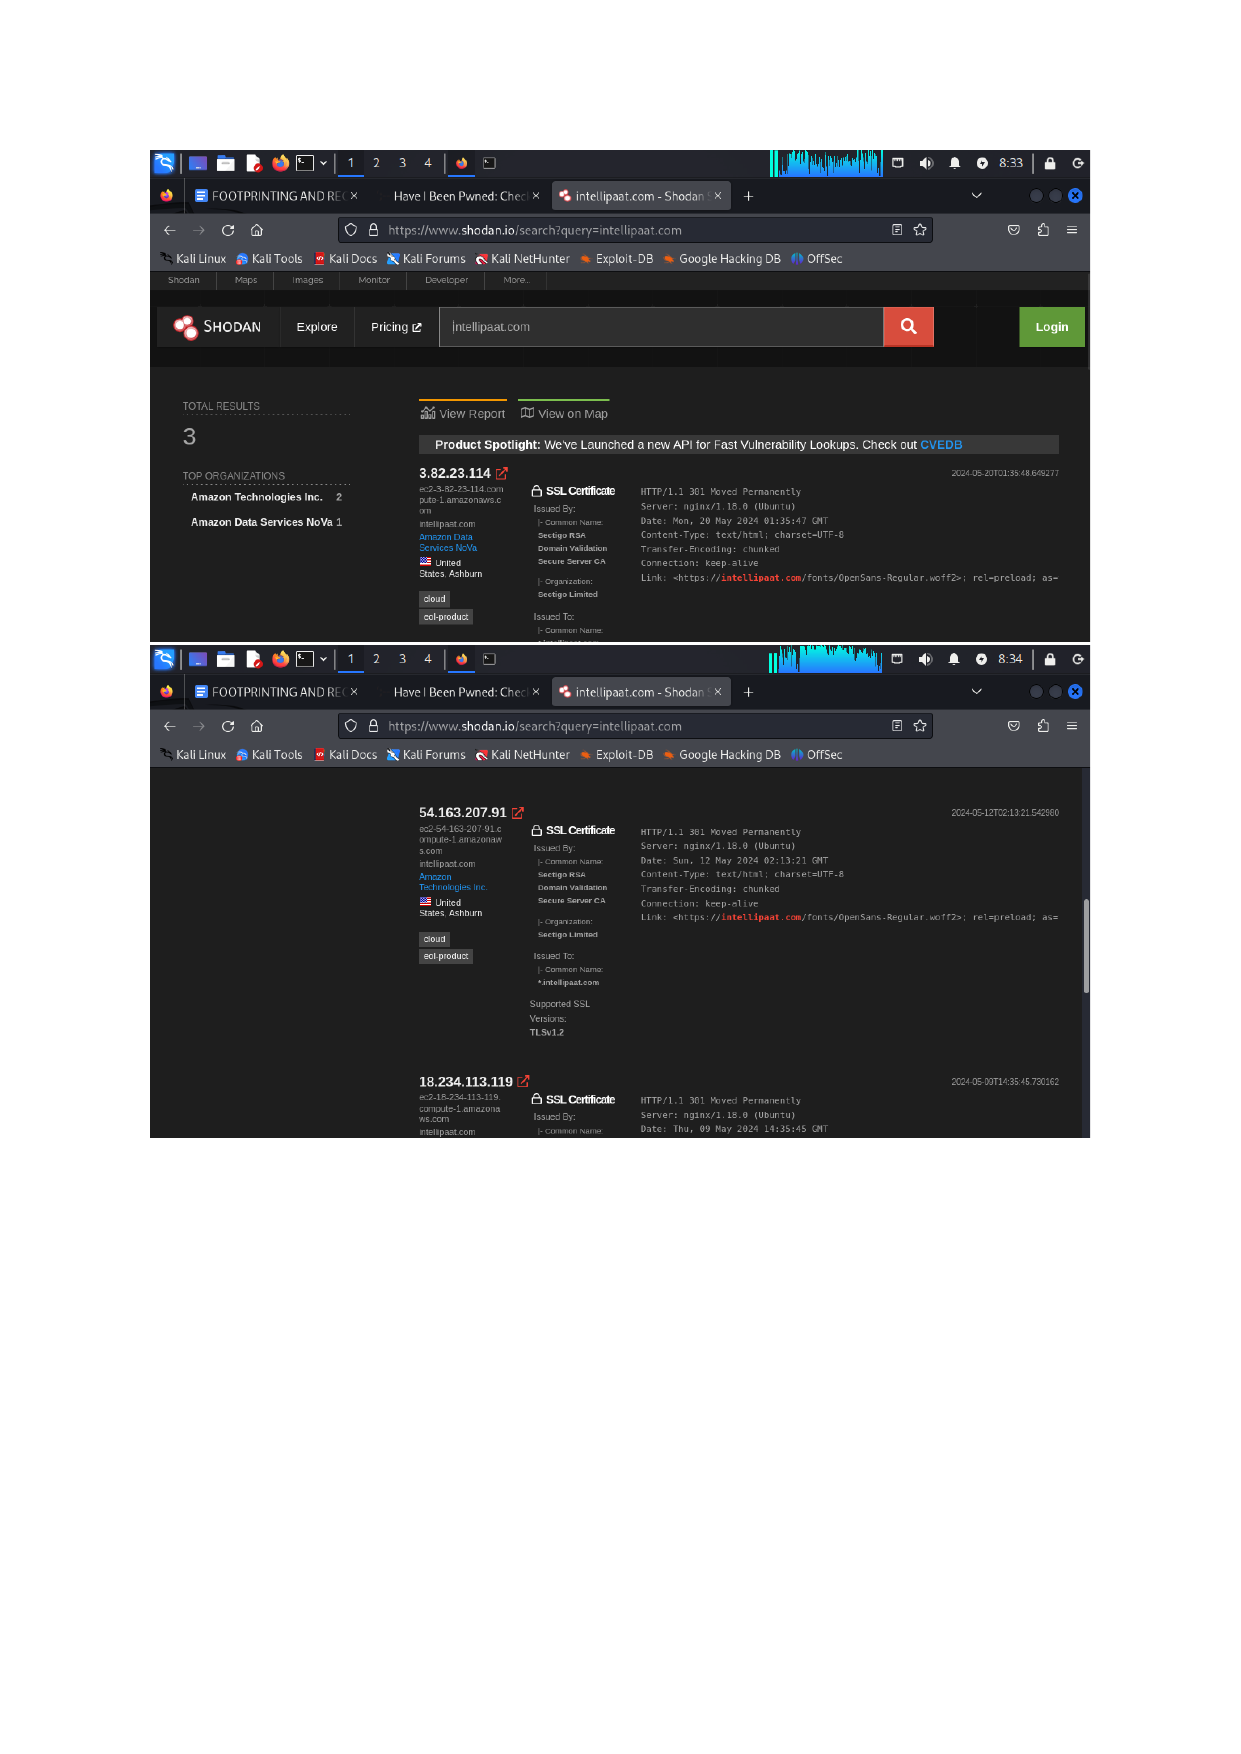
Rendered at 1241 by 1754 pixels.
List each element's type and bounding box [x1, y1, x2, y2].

picture [150, 150, 1091, 642]
picture [150, 645, 1091, 1138]
